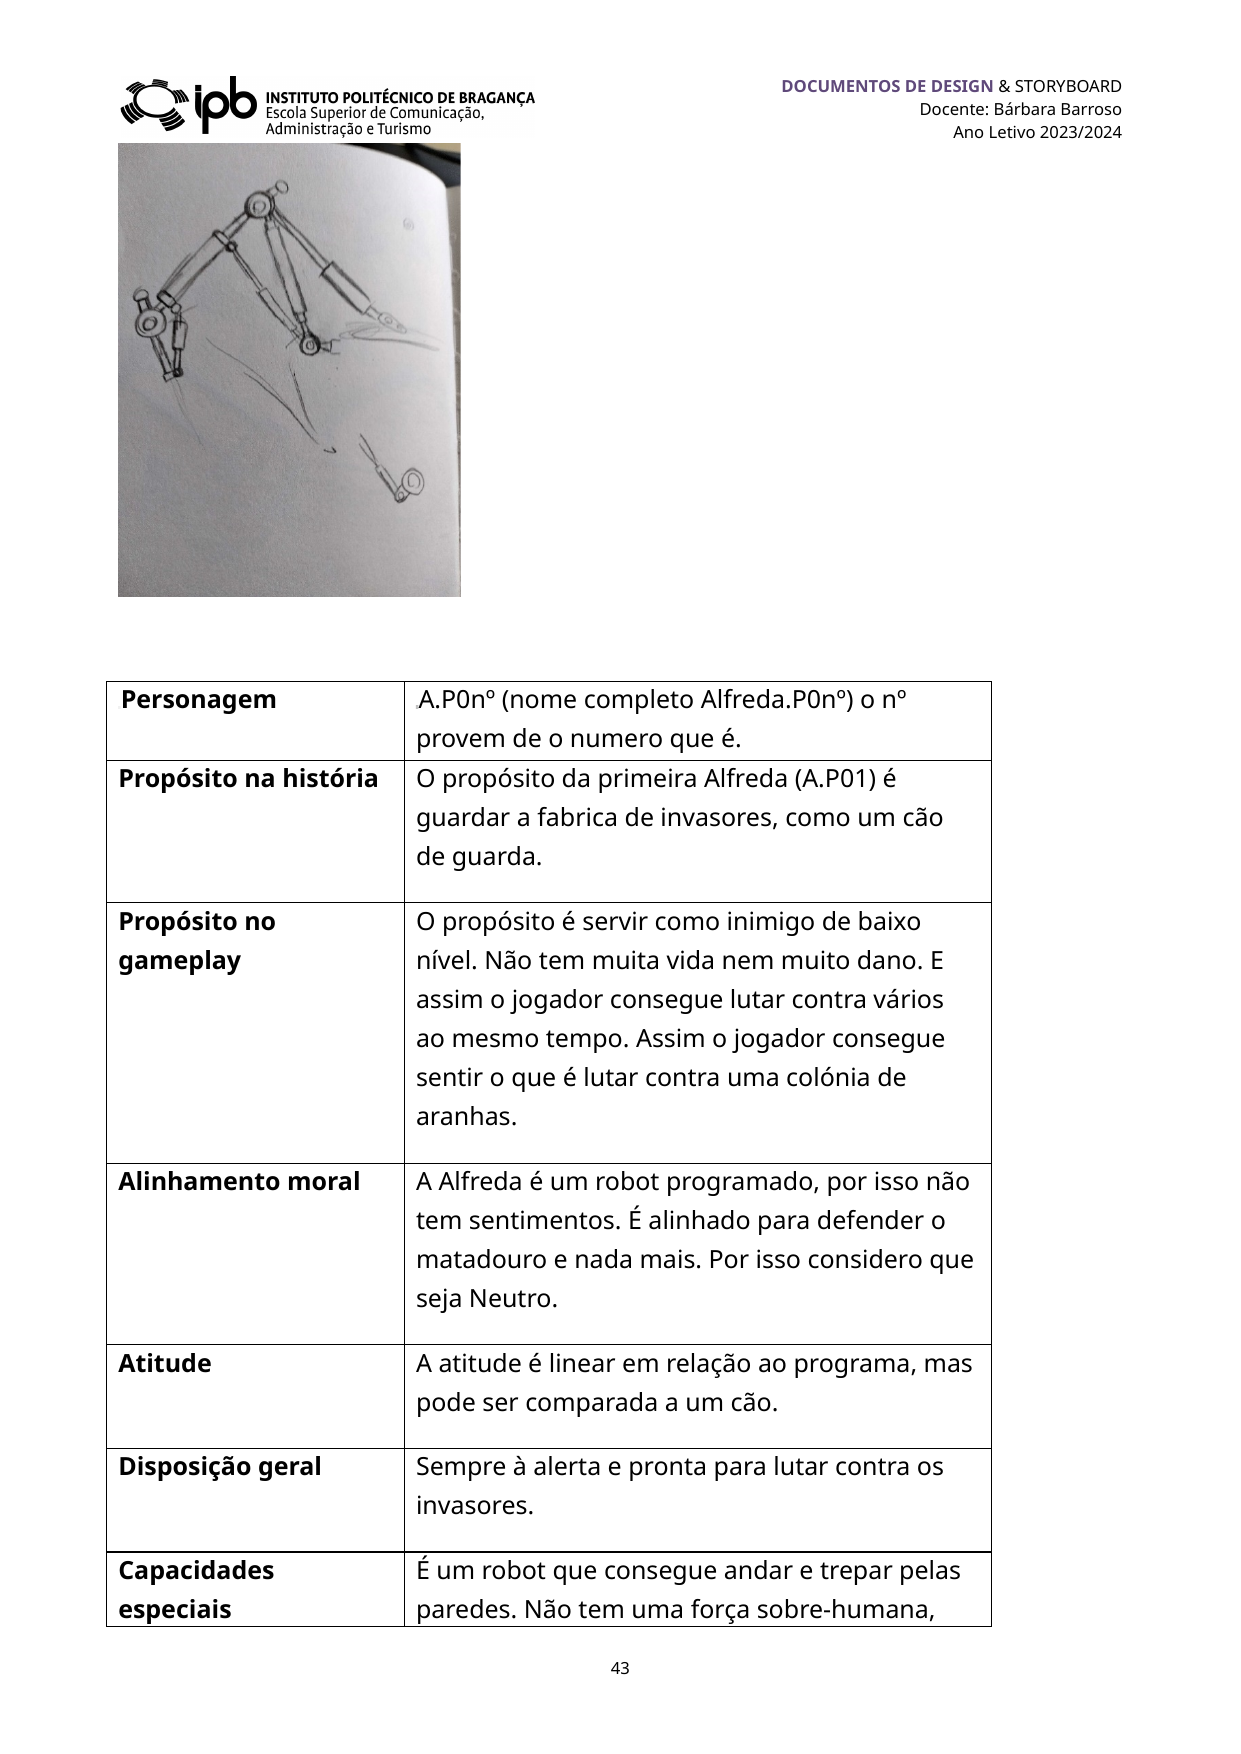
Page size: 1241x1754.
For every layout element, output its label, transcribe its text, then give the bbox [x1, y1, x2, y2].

table_cell A Alfreda é um robot programado, por isso não tem sentimentos. É alinhado para defender o matadouro e nada mais. Por isso considero que seja Neutro. [405, 1164, 991, 1344]
table_header Personagem [107, 682, 404, 759]
table_cell A atitude é linear em relação ao programa, mas pode ser comparada a um cão. [405, 1345, 991, 1448]
table_cell Sempre à alerta e pronta para lutar contra os invasores. [405, 1449, 991, 1551]
picture [118, 143, 461, 597]
table_cell Disposição geral [107, 1449, 404, 1551]
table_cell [107, 1553, 404, 1626]
table_cell O propósito é servir como inimigo de baixo nível. Não tem muita vida nem muito dano. E assim o jogador consegue lutar contra vários ao mesmo tempo. Assim o jogador consegue sentir o que é lutar contra uma colónia de aranhas. [405, 903, 991, 1162]
table_header A.P0nº (nome completo Alfreda.P0nº) o nº provem de o numero que é. [405, 682, 991, 759]
table_cell O propósito da primeira Alfreda (A.P01) é guardar a fabrica de invasores, como um cão de guarda. [405, 761, 991, 902]
picture [120, 76, 535, 138]
table_cell Propósito na história [107, 761, 404, 902]
table_cell Propósito no gameplay [107, 903, 404, 1162]
table_cell Atitude [107, 1345, 404, 1448]
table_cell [405, 1553, 991, 1626]
table_cell Alinhamento moral [107, 1164, 404, 1344]
